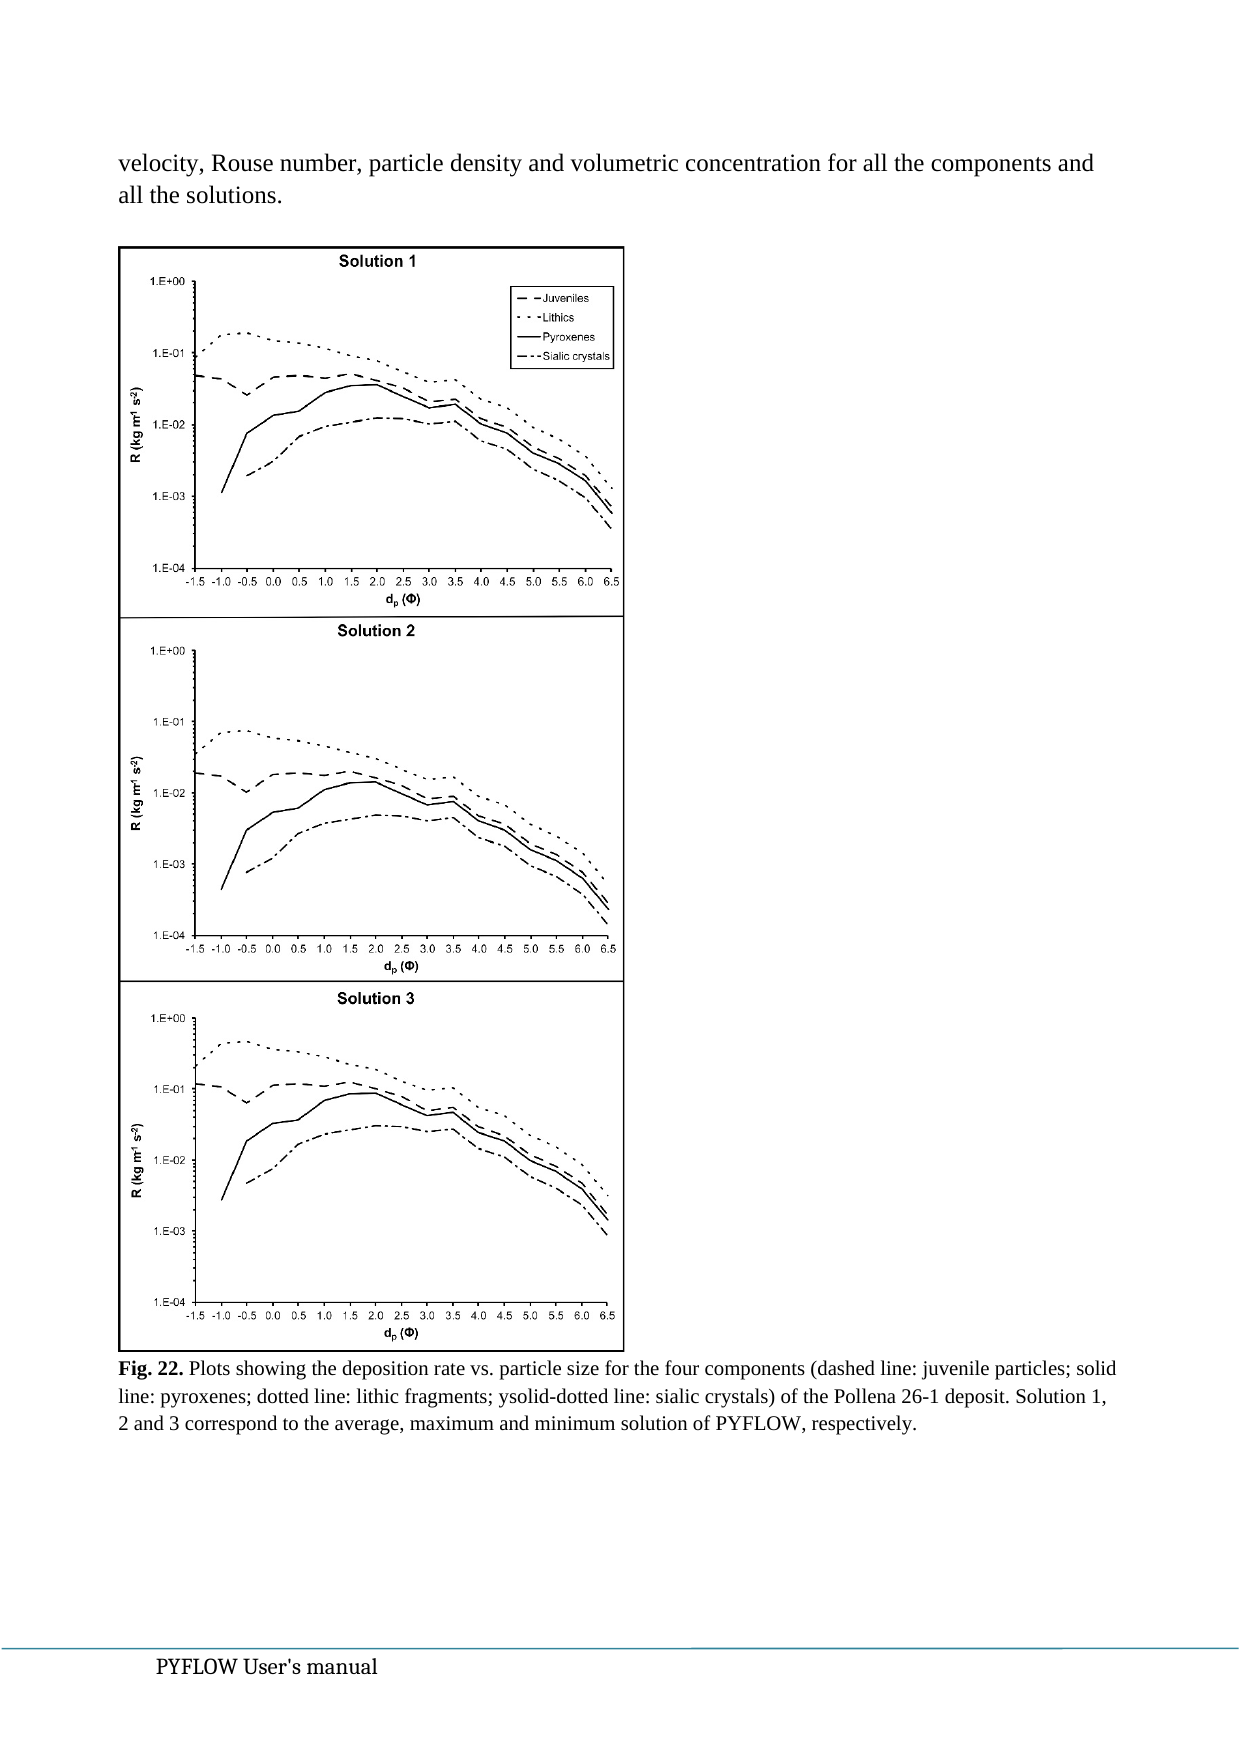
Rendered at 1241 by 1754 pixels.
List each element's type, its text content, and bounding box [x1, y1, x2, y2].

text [118, 148, 1122, 209]
picture [118, 246, 625, 1352]
text Fig. 22. Plots showing the deposition rate vs. particle size for the four components (dashed line: juvenile particles; solid line: pyroxenes; dotted line: lithic fragments; ysolid-dotted line: sialic crystals) of the Pollena 26-1 deposit. Solution 1, 2 and 3 correspond to the average, maximum and minimum solution of PYFLOW, respectively. [118, 1356, 1122, 1435]
